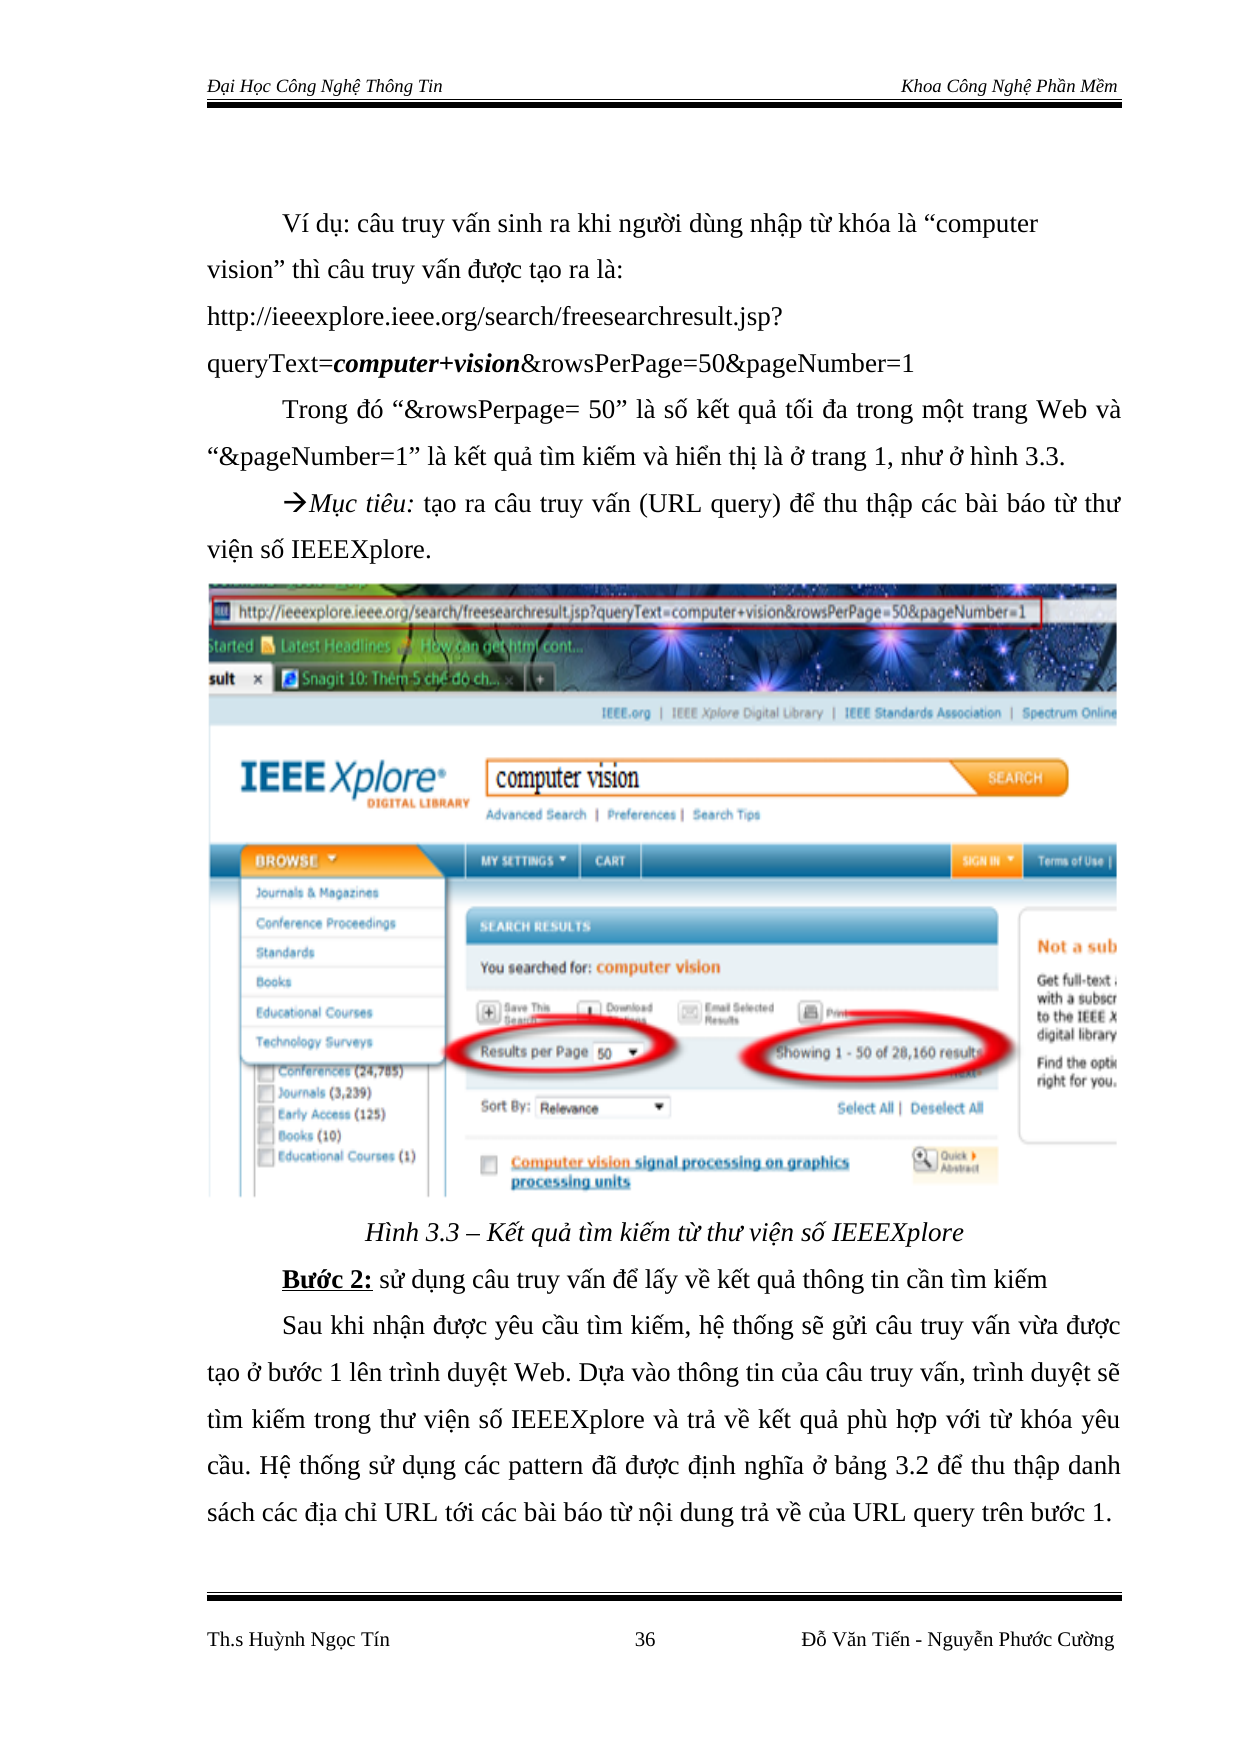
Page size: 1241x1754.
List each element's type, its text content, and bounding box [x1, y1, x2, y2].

text Sau khi nhận được yêu cầu tìm kiếm, hệ thống sẽ gửi câu truy vấn vừa được tạo ở bước 1 lên trình duyệt Web. Dựa vào thông tin của câu truy vấn, trình duyệt sẽ tìm kiếm trong thư viện số IEEEXplore và trả về kết quả phù hợp với từ khóa yêu cầu. Hệ thống sử dụng các pattern đã được định nghĩa ở bảng 3.2 để thu thập danh sách các địa chỉ URL tới các bài báo từ nội dung trả về của URL query trên bước 1. [207, 1309, 1122, 1527]
text Mục tiêu: tạo ra câu truy vấn (URL query) để thu thập các bài báo từ thư viện số IEEEXplore. [207, 487, 1122, 565]
picture [206, 580, 1120, 1202]
text Bước 2: sử dụng câu truy vấn để lấy về kết quả thông tin cần tìm kiếm [207, 1263, 1122, 1294]
text Ví dụ: câu truy vấn sinh ra khi người dùng nhập từ khóa là “computer vision” thì câu truy vấn được tạo ra là: http://ieeexplore.ieee.org/search/freesearchresult.jsp?queryText=computer+vision&rowsPerPage=50&pageNumber=1 [207, 207, 1122, 378]
text Trong đó “&rowsPerpage= 50” là số kết quả tối đa trong một trang Web và “&pageNumber=1” là kết quả tìm kiếm và hiển thị là ở trang 1, như ở hình 3.3. [207, 393, 1122, 471]
subtitle Hình 3.3 – Kết quả tìm kiếm từ thư viện số IEEEXplore [207, 1216, 1122, 1247]
